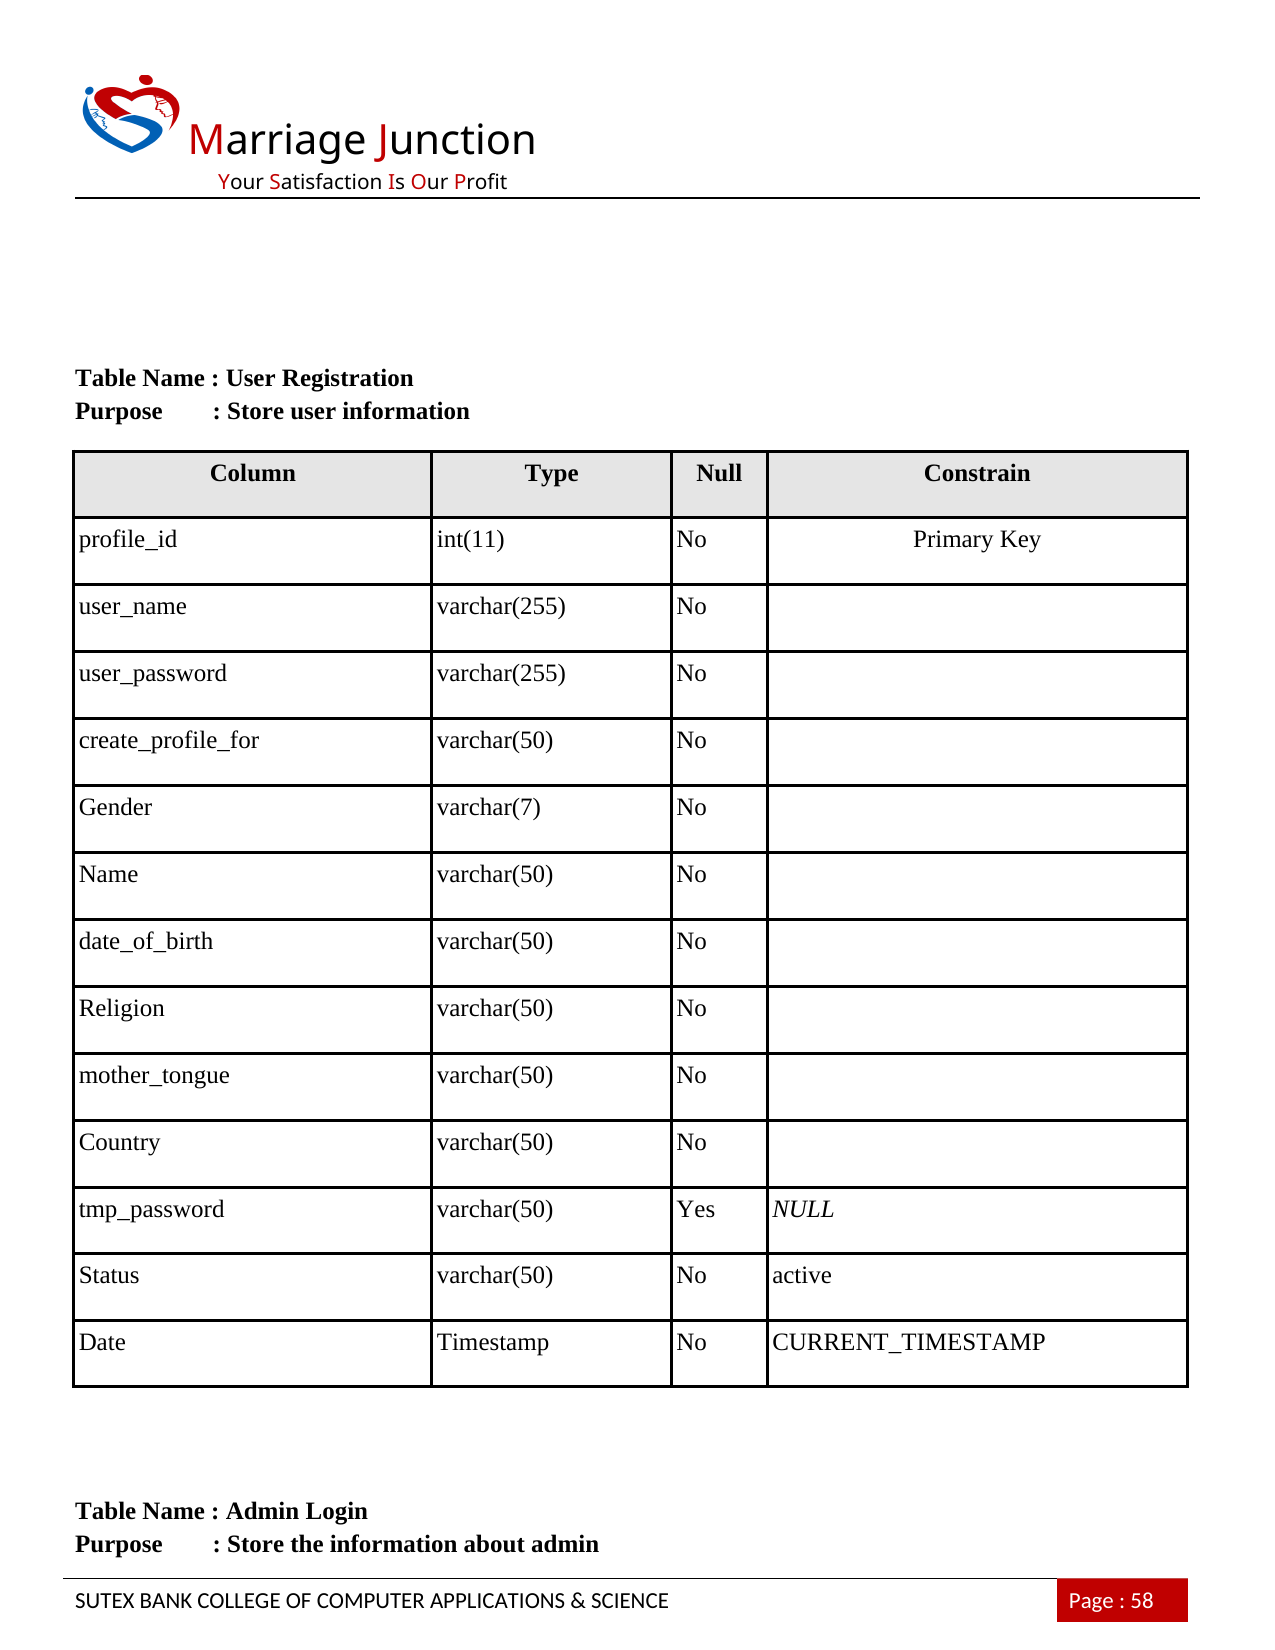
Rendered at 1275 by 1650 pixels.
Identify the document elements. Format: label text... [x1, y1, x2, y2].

table_cell No [673, 854, 766, 918]
table_cell varchar(50) [433, 854, 670, 918]
table_cell [769, 988, 1186, 1052]
table_cell Timestamp [433, 1322, 670, 1385]
table_header Null [673, 453, 766, 516]
table_cell CURRENT_TIMESTAMP [769, 1322, 1186, 1385]
table_cell No [673, 787, 766, 851]
table_cell Name [75, 854, 430, 918]
subtitle Table Name : User Registration [75, 363, 1200, 391]
table_cell Country [75, 1122, 430, 1186]
table_cell varchar(255) [433, 586, 670, 650]
table_cell int(11) [433, 519, 670, 583]
table_cell tmp_password [75, 1189, 430, 1252]
table_cell No [673, 1322, 766, 1385]
table_cell varchar(50) [433, 720, 670, 784]
table_cell mother_tongue [75, 1055, 430, 1118]
table_cell create_profile_for [75, 720, 430, 784]
table_cell date_of_birth [75, 921, 430, 984]
table_cell active [769, 1255, 1186, 1319]
table_cell Yes [673, 1189, 766, 1252]
table_cell No [673, 921, 766, 984]
table_cell No [673, 1255, 766, 1319]
table_cell No [673, 720, 766, 784]
subtitle Table Name : Admin Login [75, 1496, 1200, 1525]
table_cell user_password [75, 653, 430, 717]
table_cell profile_id [75, 519, 430, 583]
table_cell varchar(50) [433, 1055, 670, 1118]
table_cell Religion [75, 988, 430, 1052]
table_cell No [673, 586, 766, 650]
picture [75, 75, 188, 155]
table_cell [769, 854, 1186, 918]
table_cell varchar(50) [433, 988, 670, 1052]
table_cell varchar(7) [433, 787, 670, 851]
table_cell [769, 921, 1186, 984]
table_cell varchar(50) [433, 1255, 670, 1319]
table_cell NULL [769, 1189, 1186, 1252]
table_cell Date [75, 1322, 430, 1385]
table_cell varchar(50) [433, 1189, 670, 1252]
table_cell [769, 586, 1186, 650]
table_cell varchar(50) [433, 921, 670, 984]
table_cell user_name [75, 586, 430, 650]
table_cell varchar(50) [433, 1122, 670, 1186]
table_cell Gender [75, 787, 430, 851]
table_cell [769, 720, 1186, 784]
table_cell varchar(255) [433, 653, 670, 717]
table_cell No [673, 1122, 766, 1186]
table_cell No [673, 519, 766, 583]
table_cell No [673, 988, 766, 1052]
table_cell Primary Key [769, 519, 1186, 583]
table_cell [769, 653, 1186, 717]
table_cell [769, 1122, 1186, 1186]
table_header Constrain [769, 453, 1186, 516]
table_cell No [673, 653, 766, 717]
table_header Type [433, 453, 670, 516]
table_header Column [75, 453, 430, 516]
text Purpose : Store user information [75, 396, 1200, 424]
table_cell No [673, 1055, 766, 1118]
table_cell [769, 787, 1186, 851]
text Purpose : Store the information about admin [75, 1529, 1200, 1558]
table_cell Status [75, 1255, 430, 1319]
table_cell [769, 1055, 1186, 1118]
